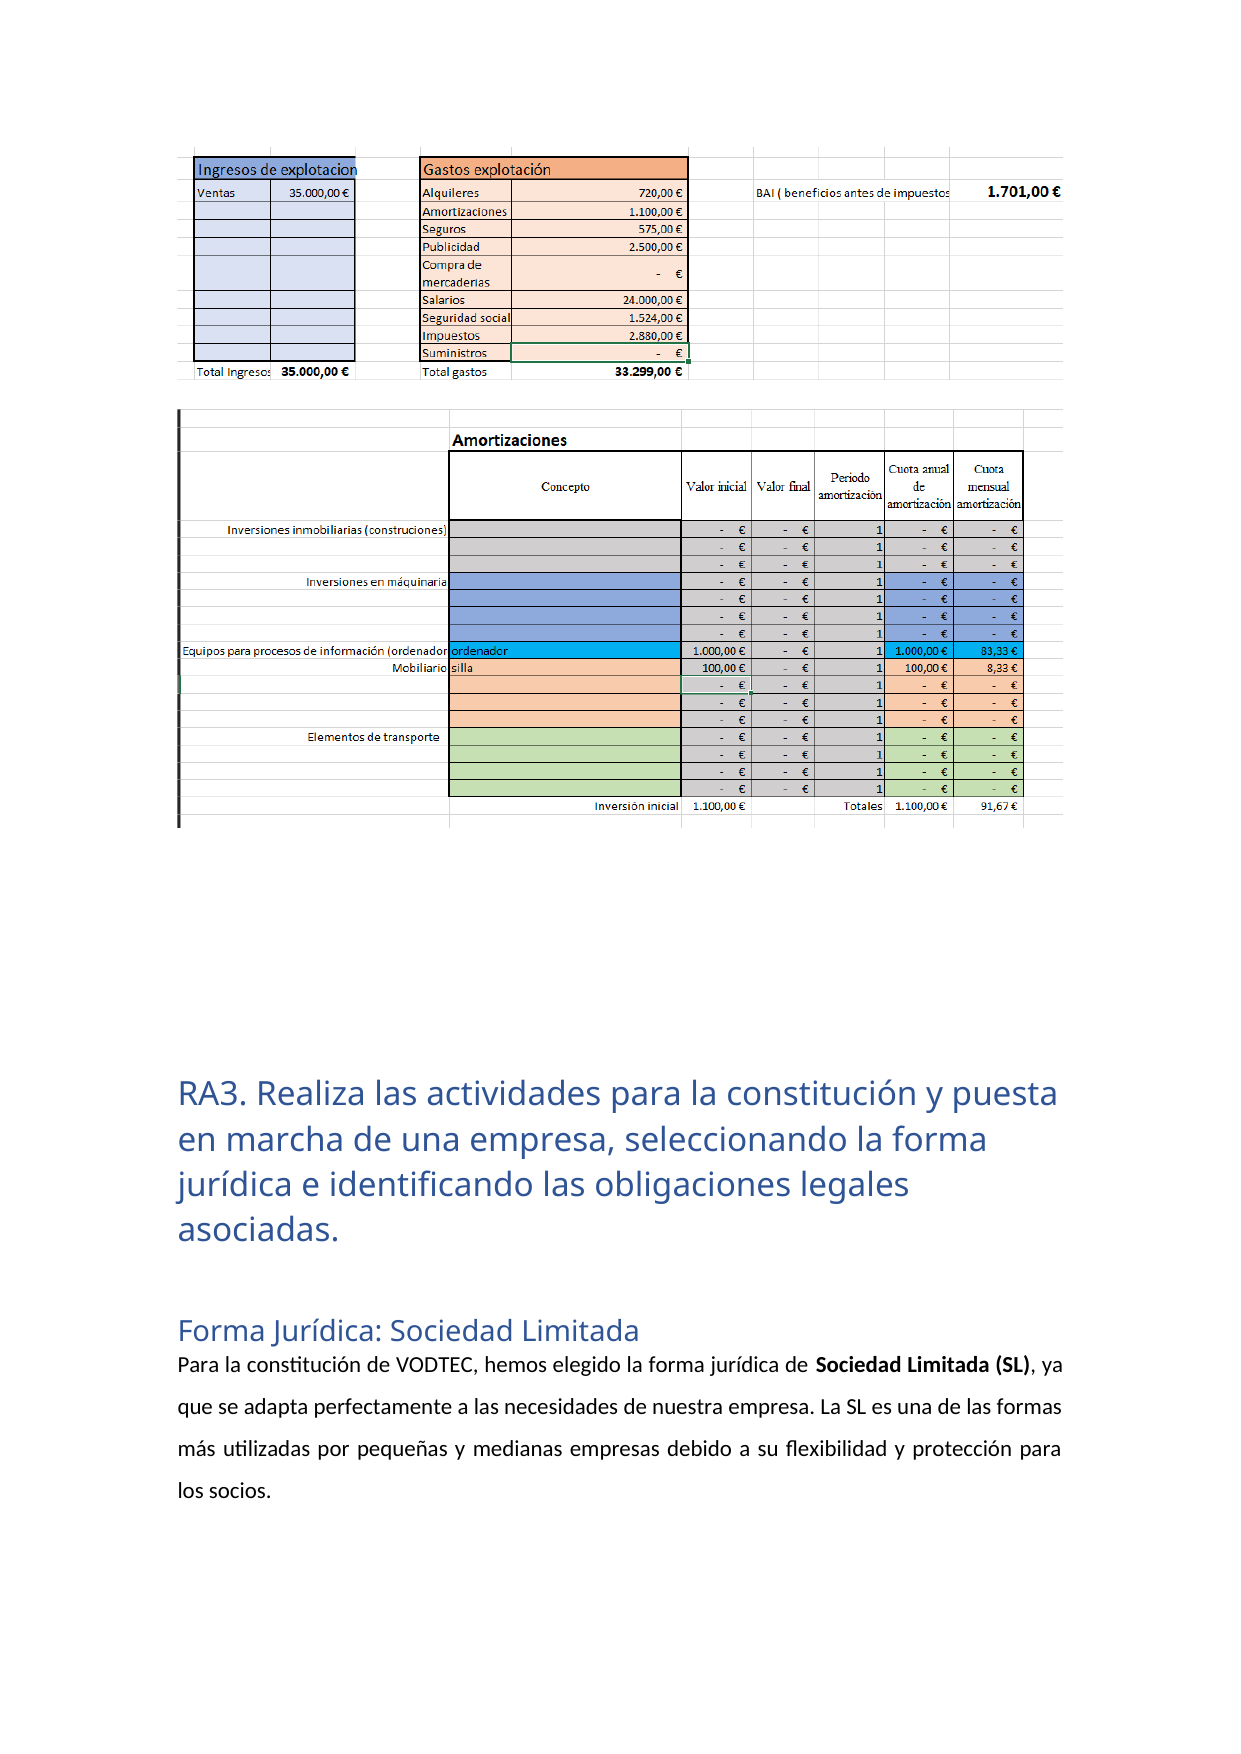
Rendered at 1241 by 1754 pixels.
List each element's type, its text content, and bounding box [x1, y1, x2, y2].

picture [177, 147, 1063, 380]
subtitle RA3. Realiza las actividades para la constitución y puesta en marcha de una empresa, seleccionando la forma jurídica e identificando las obligaciones legales asociadas. [177, 1070, 1063, 1252]
text Para la constitución de VODTEC, hemos elegido la forma jurídica de Sociedad Limitada (SL), ya que se adapta perfectamente a las necesidades de nuestra empresa. La SL es una de las formas más utilizadas por pequeñas y medianas empresas debido a su flexibilidad y protección para los socios. [177, 1350, 1063, 1504]
picture [177, 409, 1063, 828]
subtitle Forma Jurídica: Sociedad Limitada [177, 1310, 1063, 1350]
